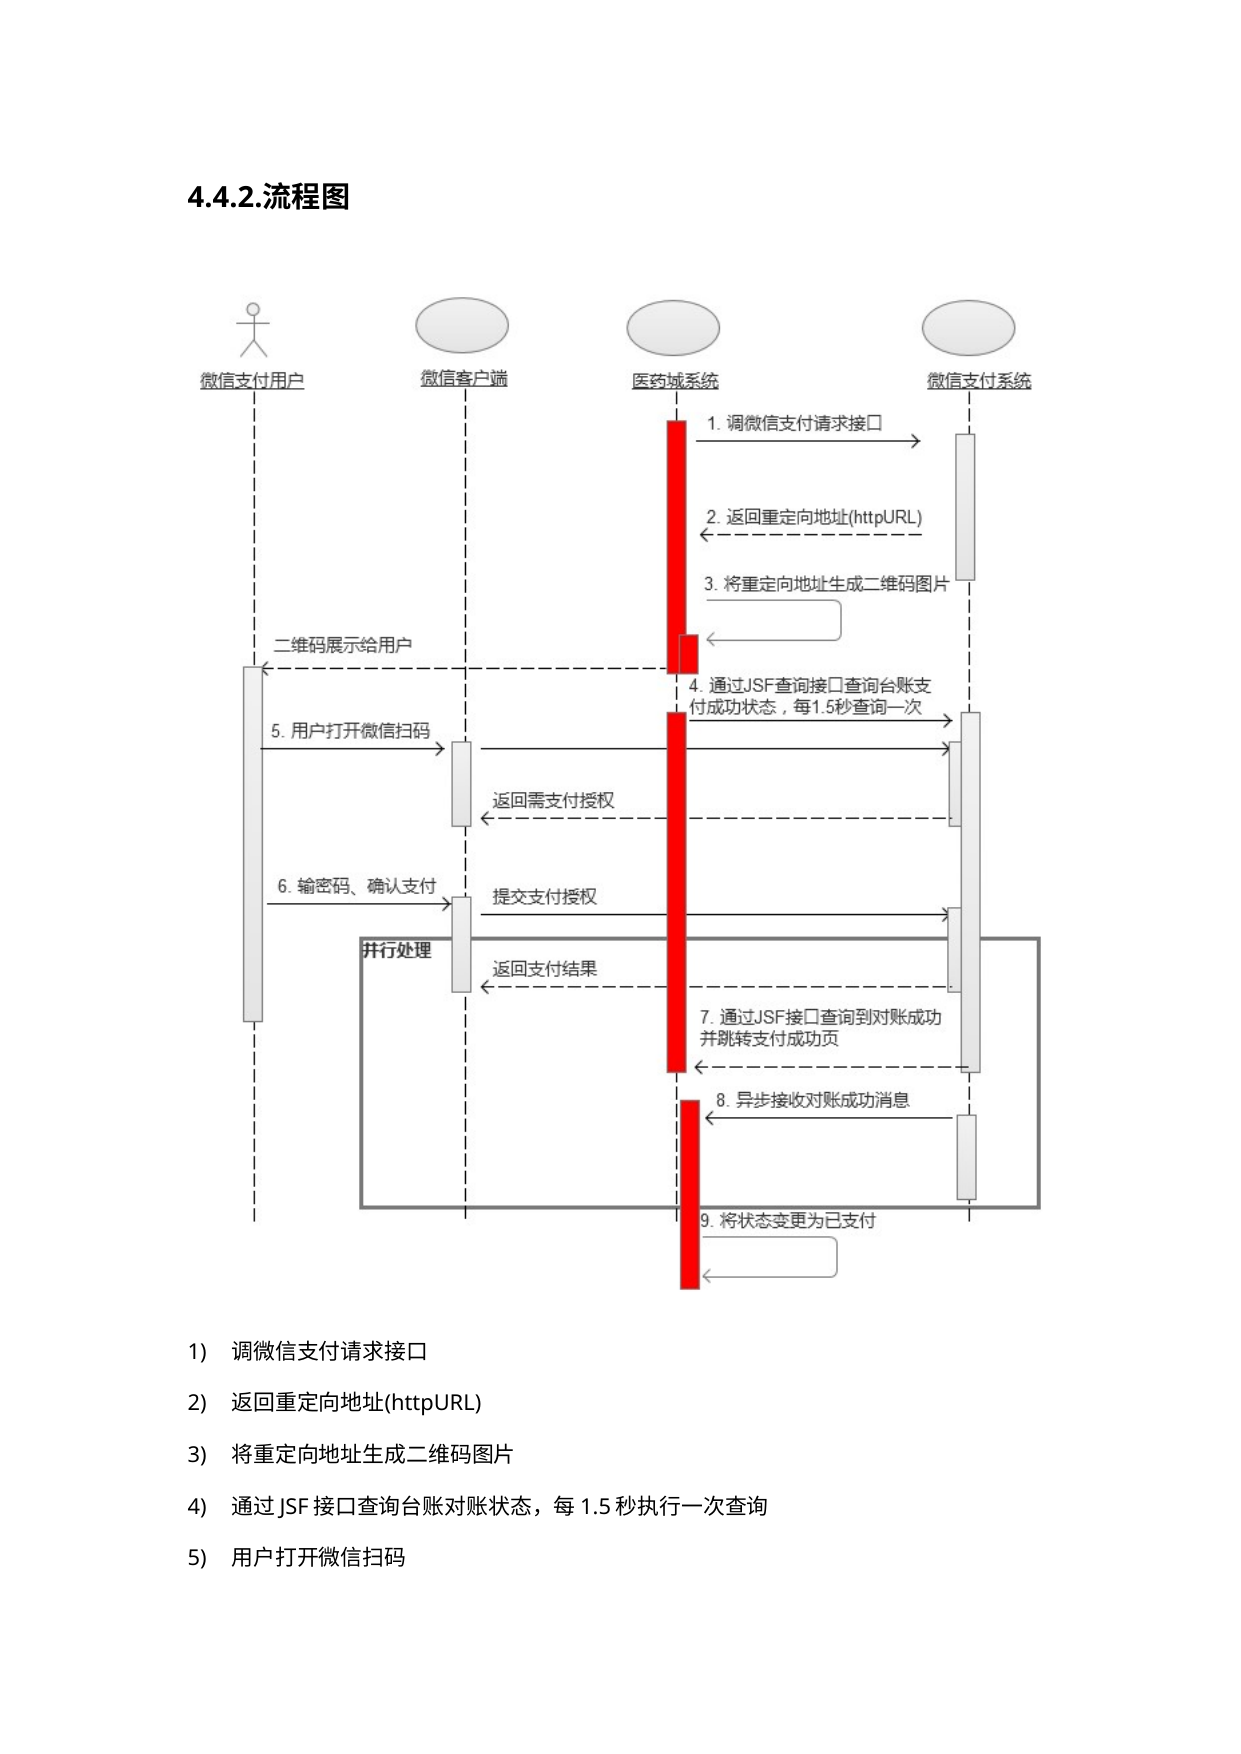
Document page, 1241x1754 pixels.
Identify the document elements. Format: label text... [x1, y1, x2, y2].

list 用户打开微信扫码 [187, 1540, 1053, 1572]
list 调微信支付请求接口 [187, 1333, 1053, 1366]
subtitle 4.4.2.流程图 [187, 162, 1053, 227]
list 通过JSF接口查询台账对账状态，每1.5秒执行一次查询 [187, 1488, 1053, 1521]
picture [187, 285, 1053, 1302]
list 返回重定向地址(httpURL) [187, 1385, 1053, 1417]
list 将重定向地址生成二维码图片 [187, 1437, 1053, 1469]
